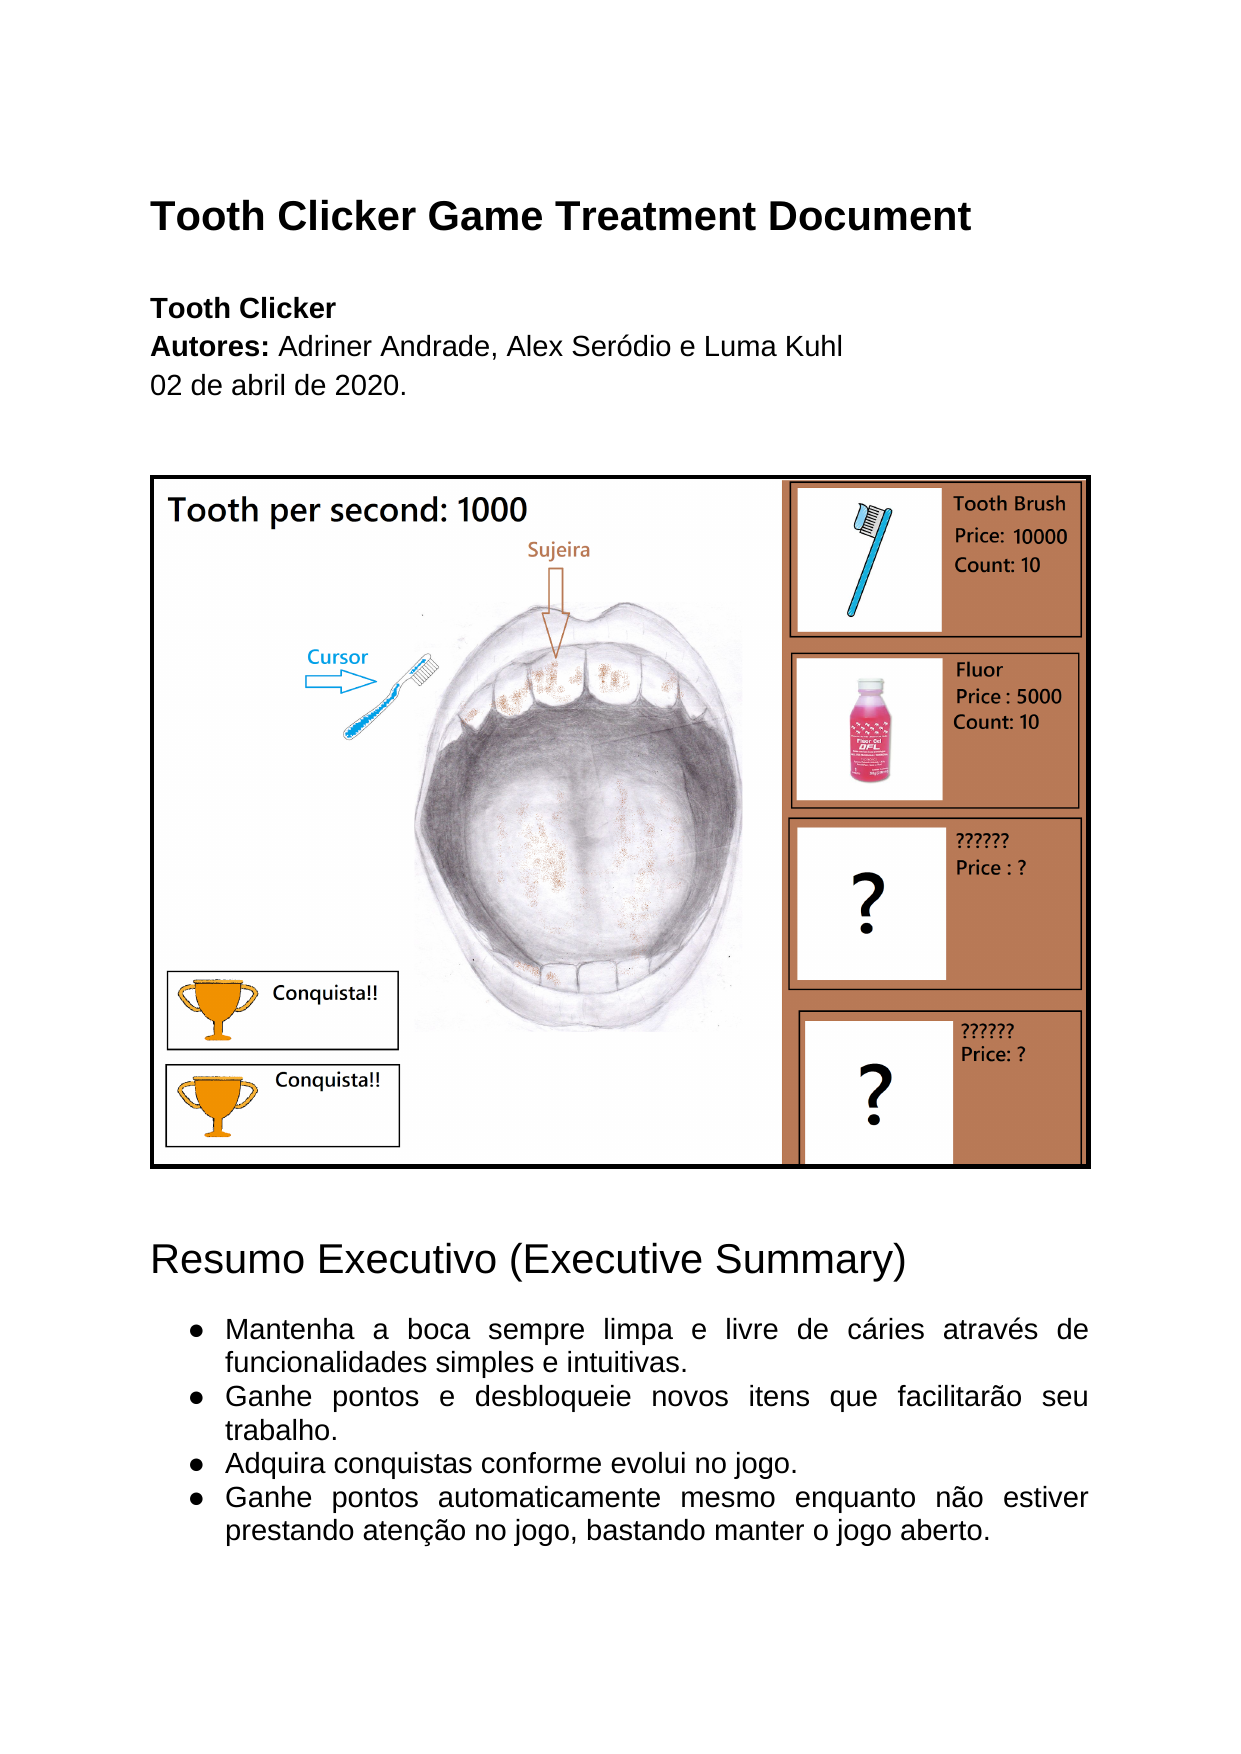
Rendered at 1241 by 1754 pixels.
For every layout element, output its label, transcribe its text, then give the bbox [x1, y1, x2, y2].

text Autores: Adriner Andrade, Alex Seródio e Luma Kuhl [150, 329, 1090, 363]
list Adquira conquistas conforme evolui no jogo. [187, 1446, 1090, 1479]
list Mantenha a boca sempre limpa e livre de cáries através de funcionalidades simples e intuitivas. [187, 1312, 1090, 1379]
list Ganhe pontos automaticamente mesmo enquanto não estiver prestando atenção no jogo, bastando manter o jogo aberto. [187, 1479, 1090, 1547]
text 02 de abril de 2020. [150, 368, 1090, 401]
text Tooth Clicker [150, 291, 1090, 324]
picture [154, 479, 1086, 1164]
list Ganhe pontos e desbloqueie novos itens que facilitarão seu trabalho. [187, 1379, 1090, 1446]
subtitle Resumo Executivo (Executive Summary) [150, 1235, 1090, 1283]
subtitle Tooth Clicker Game Treatment Document [150, 192, 1090, 239]
